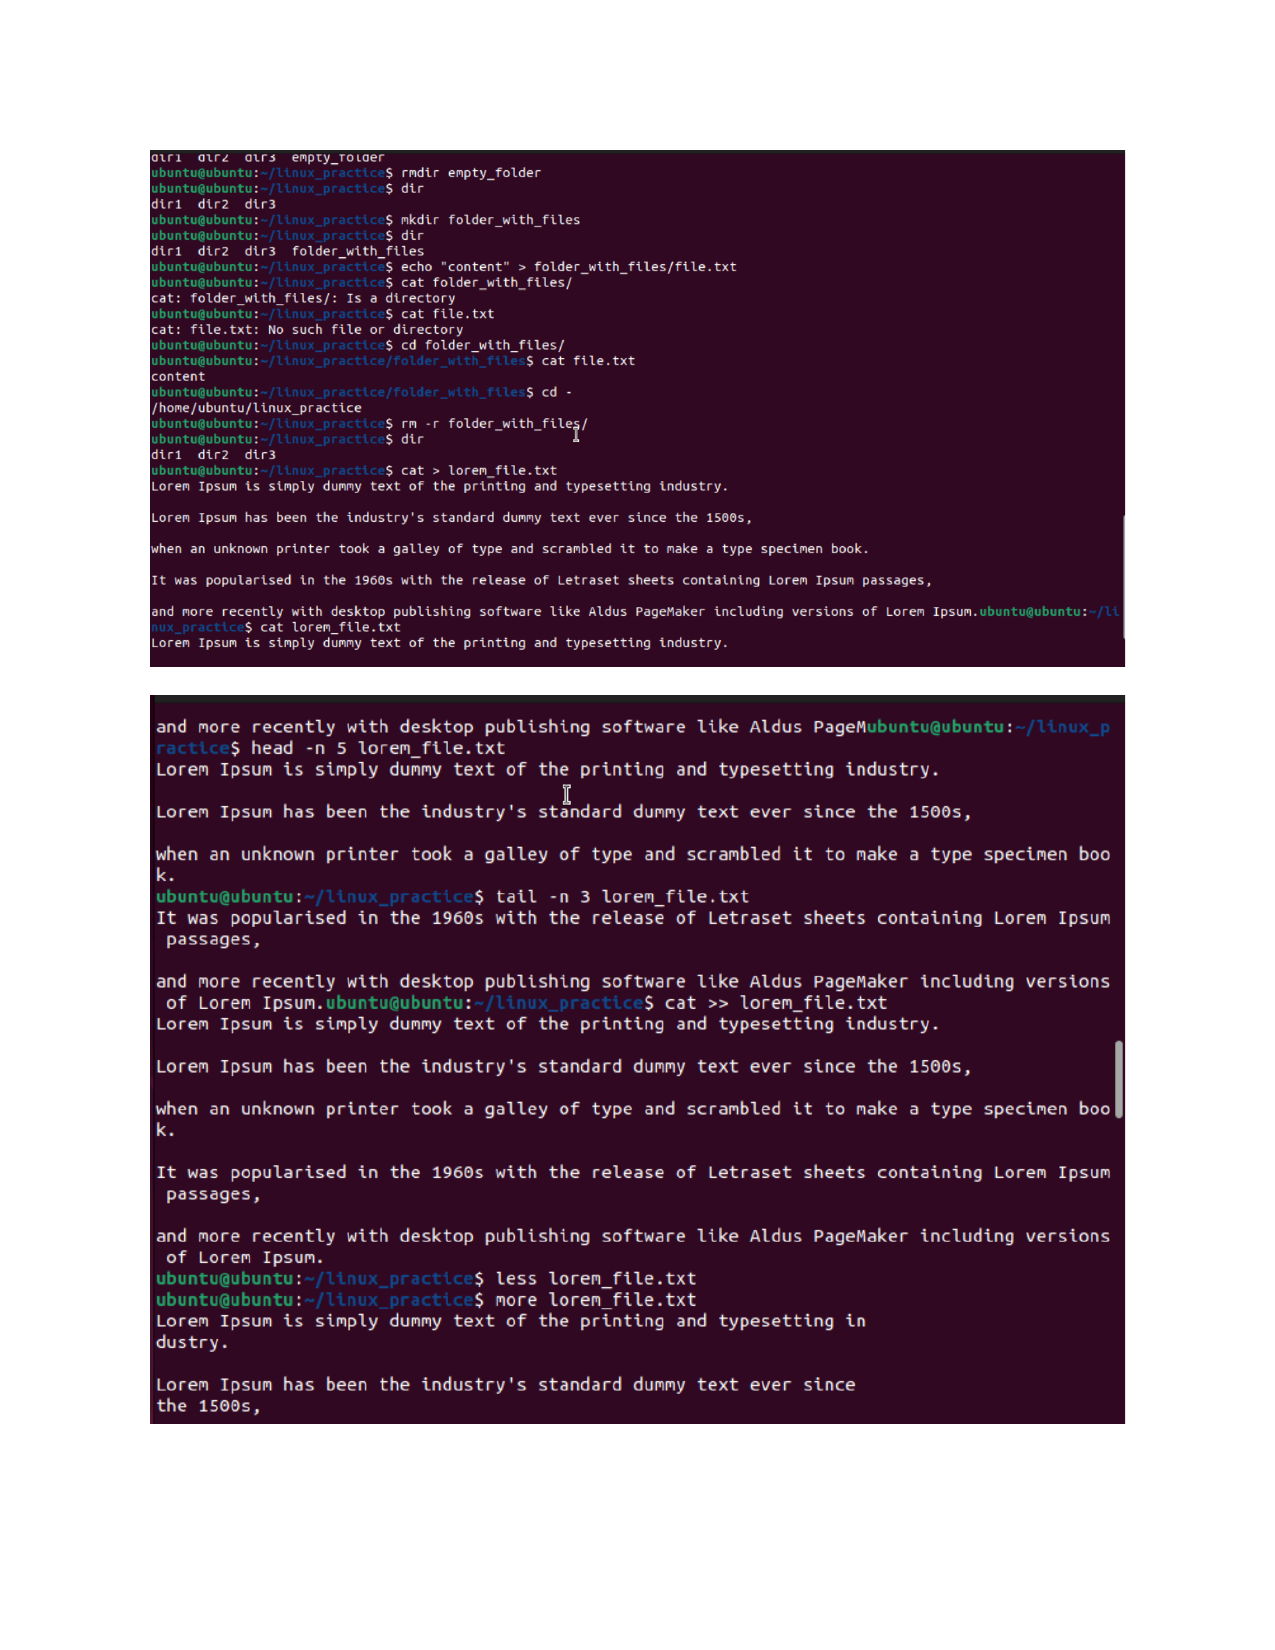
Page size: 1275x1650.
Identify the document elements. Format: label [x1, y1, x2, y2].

picture [150, 150, 1125, 667]
picture [150, 695, 1125, 1424]
